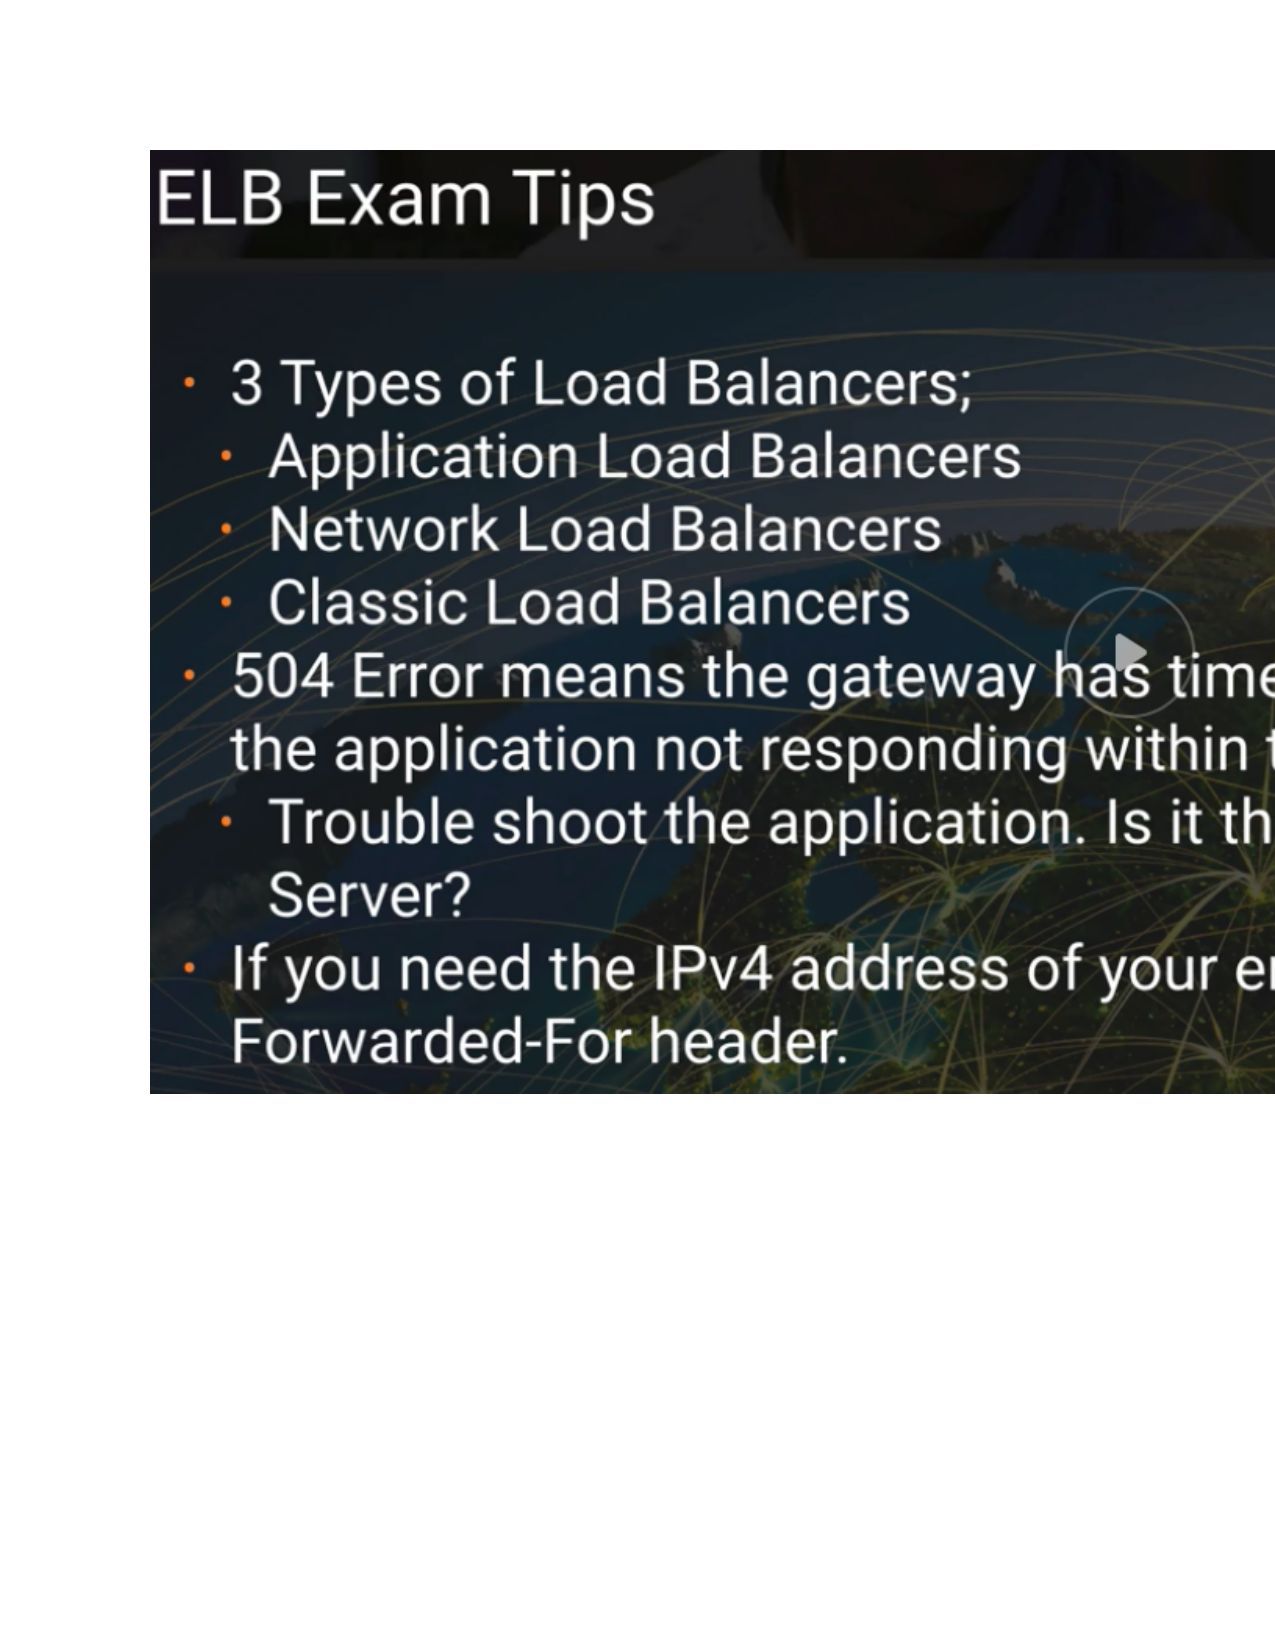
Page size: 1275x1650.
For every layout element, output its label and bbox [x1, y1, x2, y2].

picture [150, 150, 1275, 1094]
